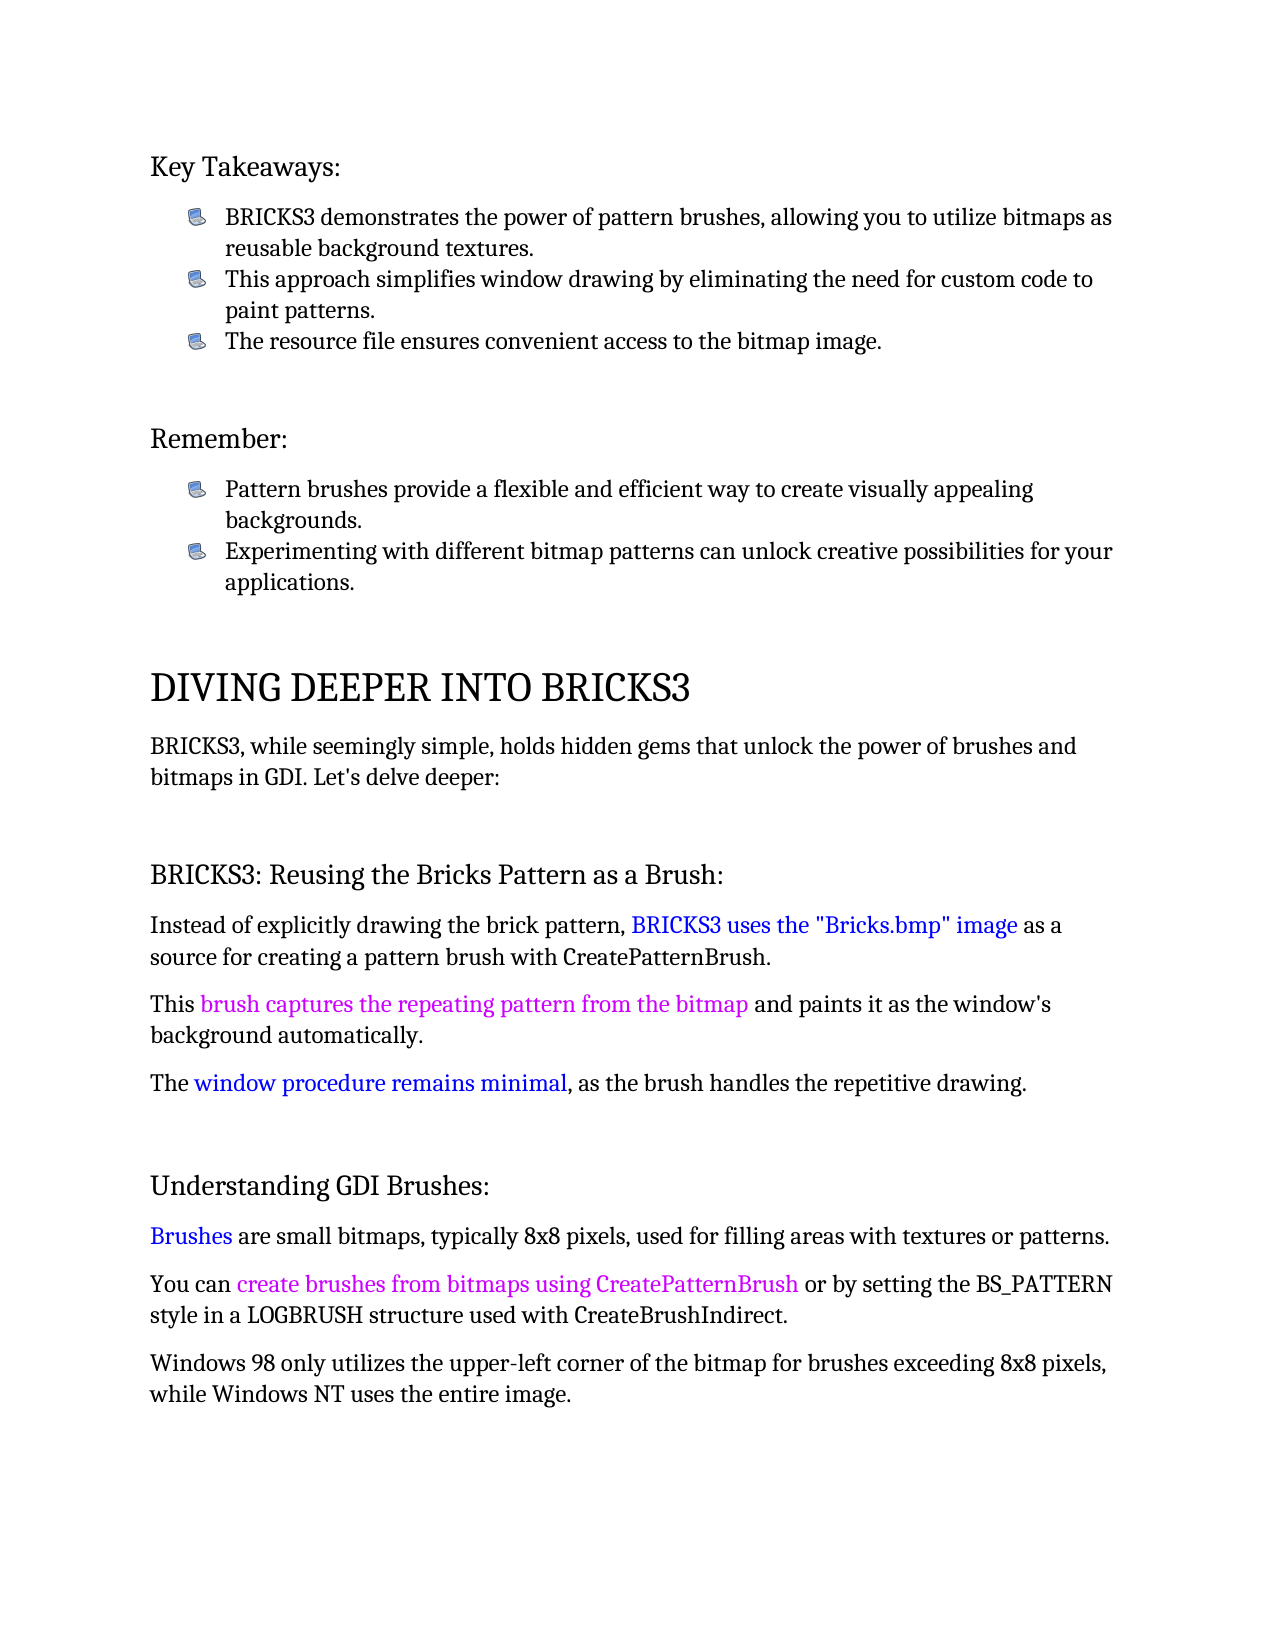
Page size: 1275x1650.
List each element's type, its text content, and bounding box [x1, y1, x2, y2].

text Brushes are small bitmaps, typically 8x8 pixels, used for filling areas with textures or patterns. [150, 1222, 1125, 1251]
picture [188, 543, 206, 560]
text BRICKS3, while seemingly simple, holds hidden gems that unlock the power of brushes and bitmaps in GDI. Let's delve deeper: [150, 732, 1125, 792]
text BRICKS3: Reusing the Bricks Pattern as a Brush: [150, 858, 1125, 892]
text Key Takeaways: [150, 150, 1125, 183]
list Pattern brushes provide a flexible and efficient way to create visually appealing backgrounds. [187, 475, 1125, 535]
text This brush captures the repeating pattern from the bitmap and paints it as the window's background automatically. [150, 990, 1125, 1050]
text Remember: [150, 422, 1125, 456]
text The window procedure remains minimal, as the brush handles the repetitive drawing. [150, 1069, 1125, 1098]
text Windows 98 only utilizes the upper-left corner of the bitmap for brushes exceeding 8x8 pixels, while Windows NT uses the entire image. [150, 1349, 1125, 1408]
list BRICKS3 demonstrates the power of pattern brushes, allowing you to utilize bitmaps as reusable background textures. [187, 203, 1125, 263]
text Understanding GDI Brushes: [150, 1169, 1125, 1203]
text You can create brushes from bitmaps using CreatePatternBrush or by setting the BS_PATTERN style in a LOGBRUSH structure used with CreateBrushIndirect. [150, 1270, 1125, 1330]
picture [188, 481, 206, 498]
picture [188, 208, 206, 226]
picture [188, 270, 206, 288]
text DIVING DEEPER INTO BRICKS3 [150, 664, 1125, 712]
text Instead of explicitly drawing the brick pattern, BRICKS3 uses the "Bricks.bmp" image as a source for creating a pattern brush with CreatePatternBrush. [150, 911, 1125, 971]
list Experimenting with different bitmap patterns can unlock creative possibilities for your applications. [187, 537, 1125, 597]
list The resource file ensures convenient access to the bitmap image. [187, 327, 1125, 356]
list This approach simplifies window drawing by eliminating the need for custom code to paint patterns. [187, 265, 1125, 325]
picture [188, 333, 206, 350]
